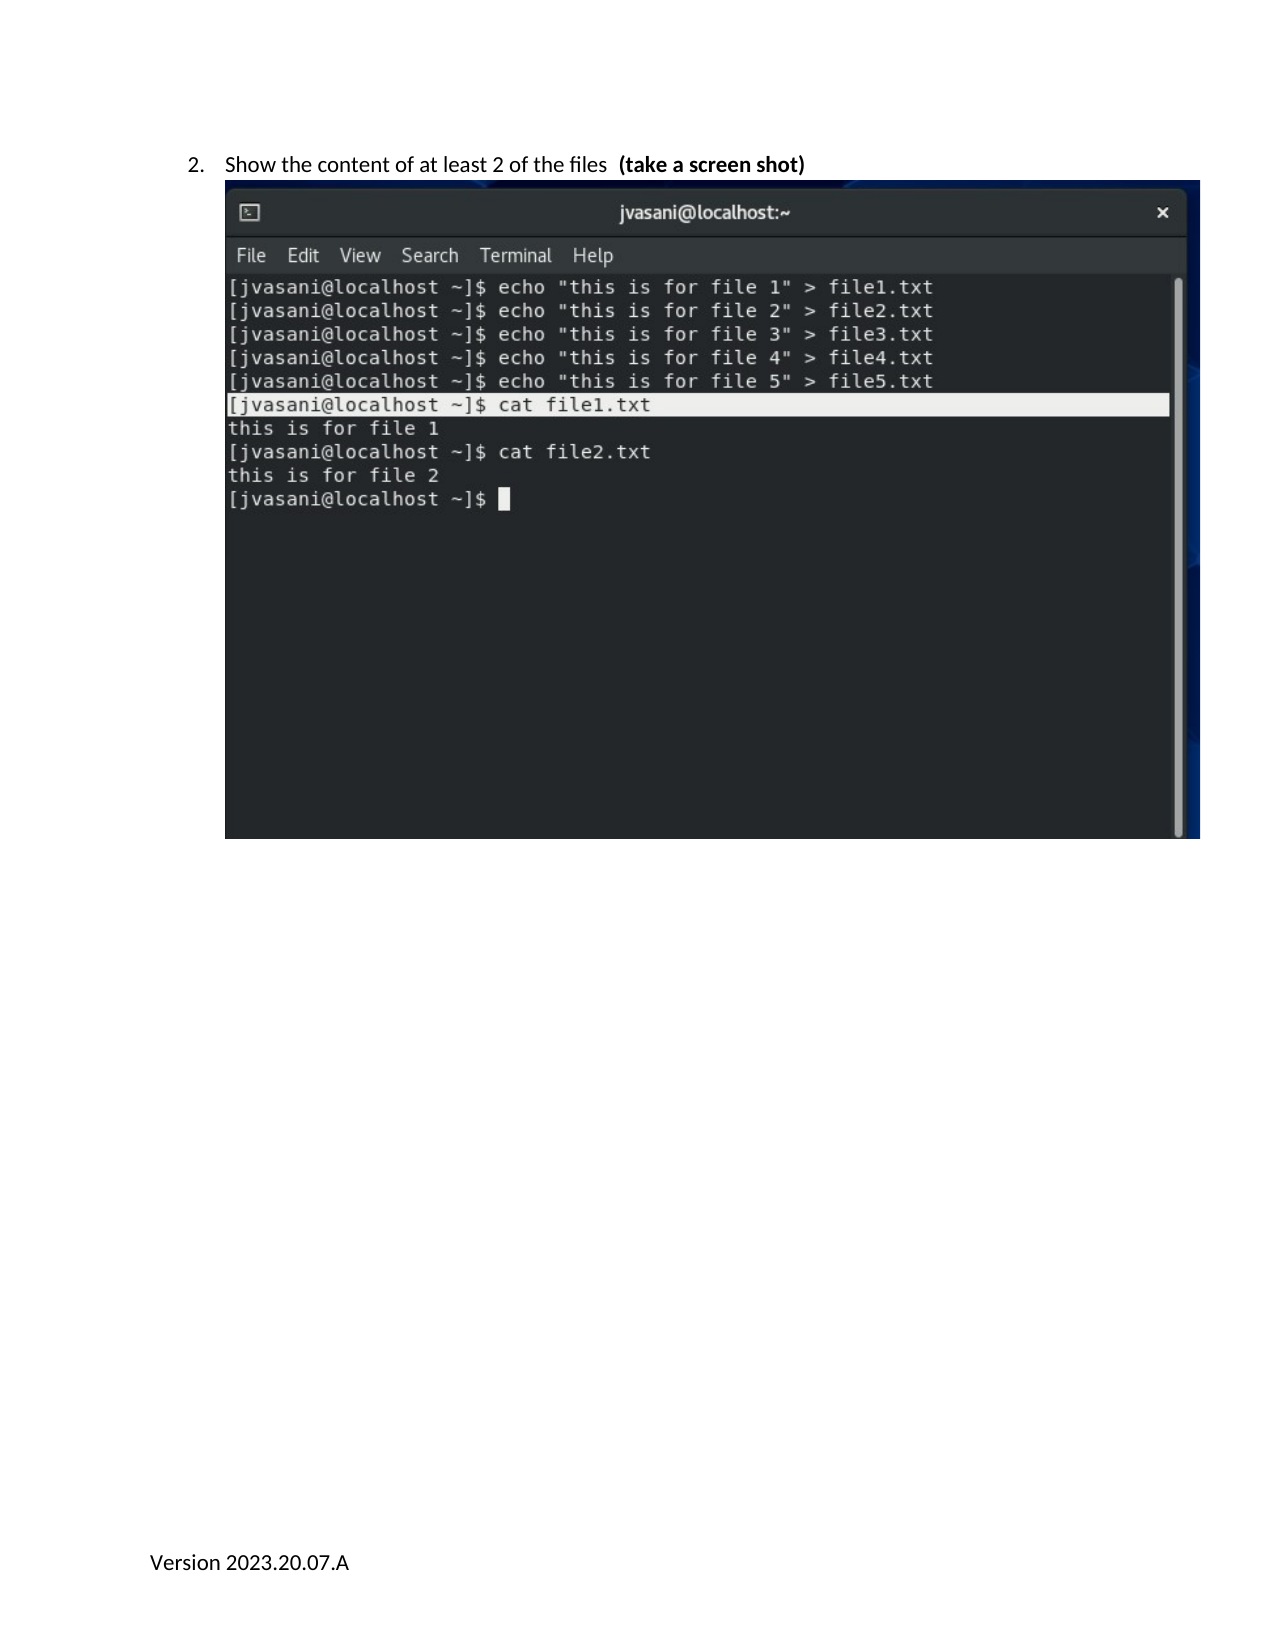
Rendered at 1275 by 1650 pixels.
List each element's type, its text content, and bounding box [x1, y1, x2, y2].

picture [225, 180, 1200, 839]
